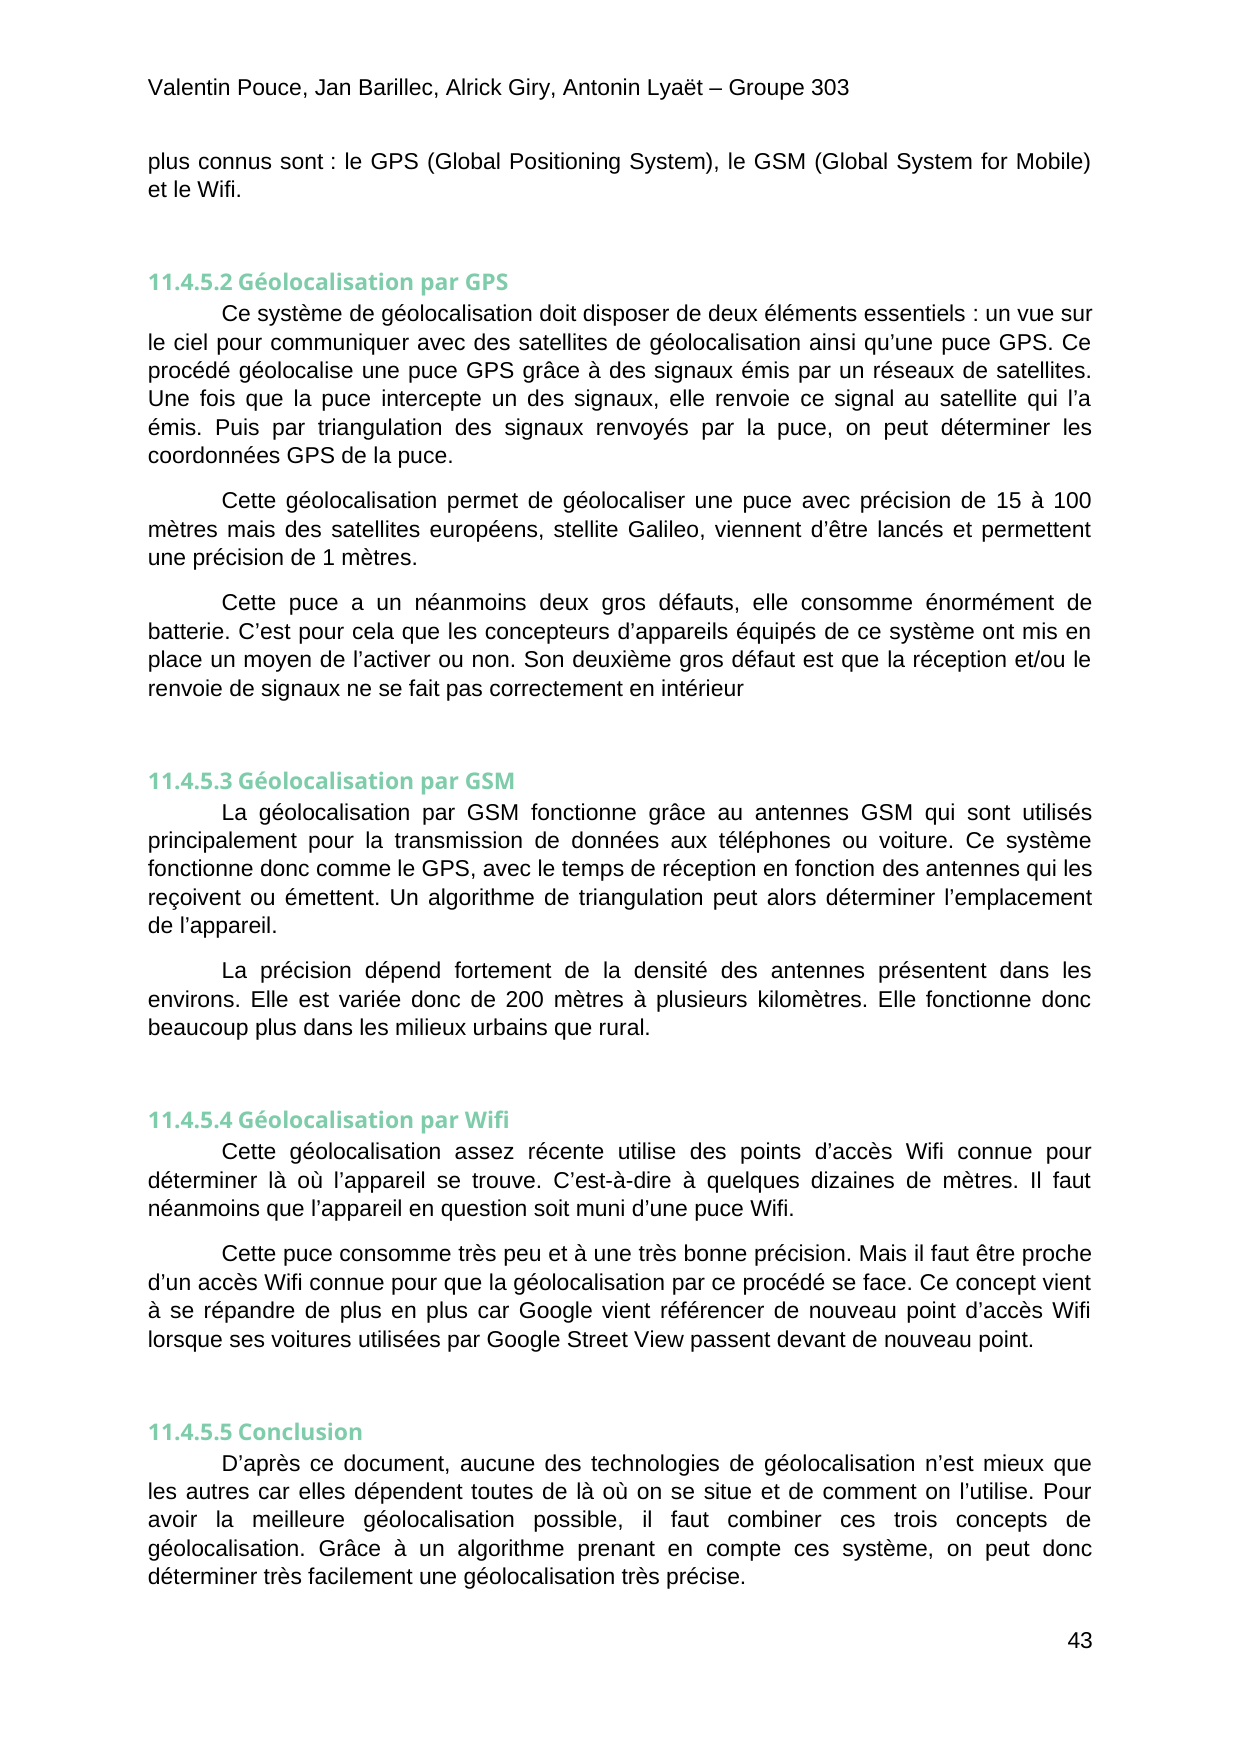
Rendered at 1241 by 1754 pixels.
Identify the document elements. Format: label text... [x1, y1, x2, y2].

subtitle Conclusion [148, 1416, 1093, 1447]
text D’après ce document, aucune des technologies de géolocalisation n’est mieux que les autres car elles dépendent toutes de là où on se situe et de comment on l’utilise. Pour avoir la meilleure géolocalisation possible, il faut combiner ces trois concepts de géolocalisation. Grâce à un algorithme prenant en compte ces système, on peut donc déterminer très facilement une géolocalisation très précise. [148, 1449, 1093, 1589]
text Cette puce a un néanmoins deux gros défauts, elle consomme énormément de batterie. C’est pour cela que les concepteurs d’appareils équipés de ce système ont mis en place un moyen de l’activer ou non. Son deuxième gros défaut est que la réception et/ou le renvoie de signaux ne se fait pas correctement en intérieur [148, 589, 1093, 701]
text Cette géolocalisation permet de géolocaliser une puce avec précision de 15 à 100 mètres mais des satellites européens, stellite Galileo, viennent d’être lancés et permettent une précision de 1 mètres. [148, 487, 1093, 571]
subtitle Géolocalisation par Wifi [148, 1104, 1093, 1136]
text Ce système de géolocalisation doit disposer de deux éléments essentiels : un vue sur le ciel pour communiquer avec des satellites de géolocalisation ainsi qu’une puce GPS. Ce procédé géolocalise une puce GPS grâce à des signaux émis par un réseaux de satellites. Une fois que la puce intercepte un des signaux, elle renvoie ce signal au satellite qui l’a émis. Puis par triangulation des signaux renvoyés par la puce, on peut déterminer les coordonnées GPS de la puce. [148, 300, 1093, 468]
text La géolocalisation par GSM fonctionne grâce au antennes GSM qui sont utilisés principalement pour la transmission de données aux téléphones ou voiture. Ce système fonctionne donc comme le GPS, avec le temps de réception en fonction des antennes qui les reçoivent ou émettent. Un algorithme de triangulation peut alors déterminer l’emplacement de l’appareil. [148, 798, 1093, 939]
subtitle Géolocalisation par GPS [148, 266, 1093, 297]
text Cette puce consomme très peu et à une très bonne précision. Mais il faut être proche d’un accès Wifi connue pour que la géolocalisation par ce procédé se face. Ce concept vient à se répandre de plus en plus car Google vient référencer de nouveau point d’accès Wifi lorsque ses voitures utilisées par Google Street View passent devant de nouveau point. [148, 1240, 1093, 1352]
text Cette géolocalisation assez récente utilise des points d’accès Wifi connue pour déterminer là où l’appareil se trouve. C’est-à-dire à quelques dizaines de mètres. Il faut néanmoins que l’appareil en question soit muni d’une puce Wifi. [148, 1138, 1093, 1221]
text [148, 148, 1093, 202]
text La précision dépend fortement de la densité des antennes présentent dans les environs. Elle est variée donc de 200 mètres à plusieurs kilomètres. Elle fonctionne donc beaucoup plus dans les milieux urbains que rural. [148, 957, 1093, 1041]
subtitle Géolocalisation par GSM [148, 765, 1093, 796]
